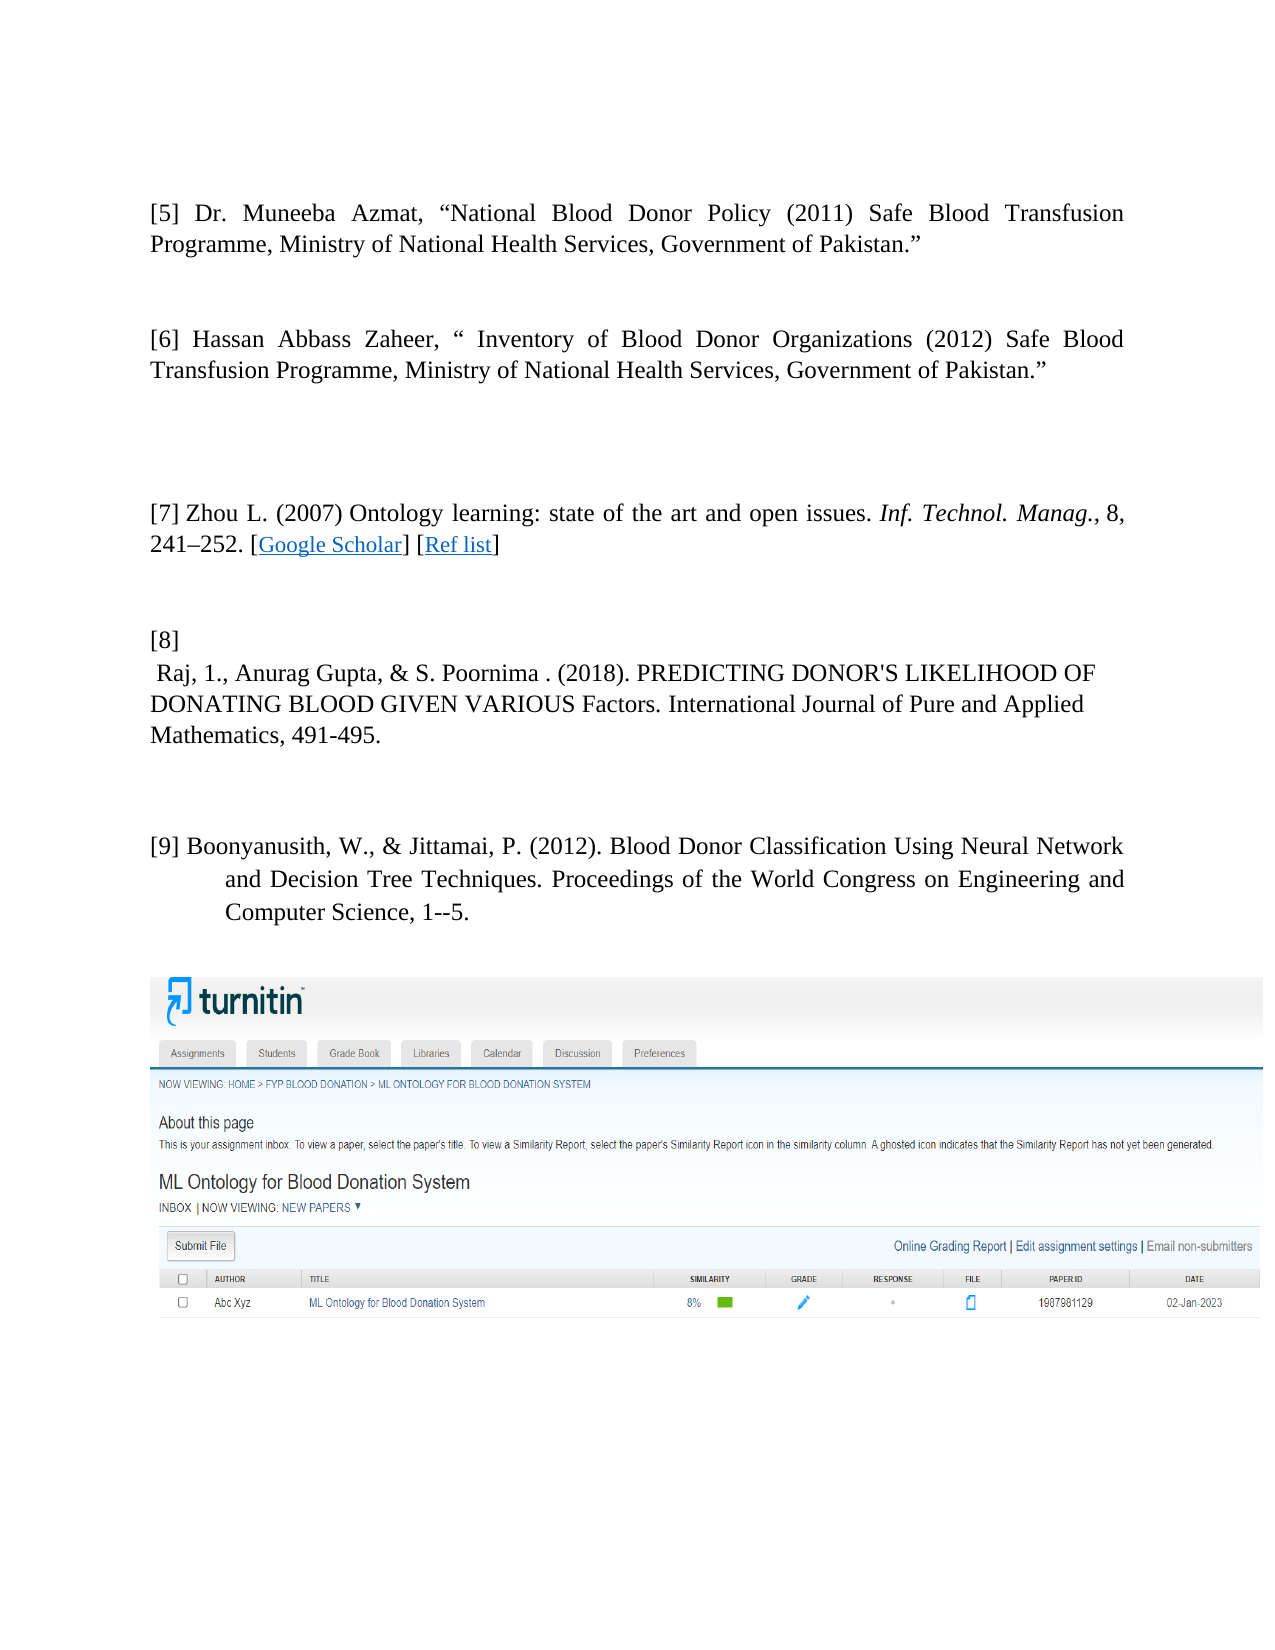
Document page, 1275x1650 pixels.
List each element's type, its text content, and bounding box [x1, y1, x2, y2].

text [7] Zhou L. (2007) Ontology learning: state of the art and open issues. Inf. Technol. Manag., 8, 241–252. [Google Scholar] [Ref list] [150, 498, 1125, 558]
text [5] Dr. Muneeba Azmat, “National Blood Donor Policy (2011) Safe Blood Transfusion Programme, Ministry of National Health Services, Government of Pakistan.” [150, 198, 1125, 257]
text [6] Hassan Abbass Zaheer, “ Inventory of Blood Donor Organizations (2012) Safe Blood Transfusion Programme, Ministry of National Health Services, Government of Pakistan.” [150, 324, 1125, 384]
picture [150, 977, 1263, 1328]
